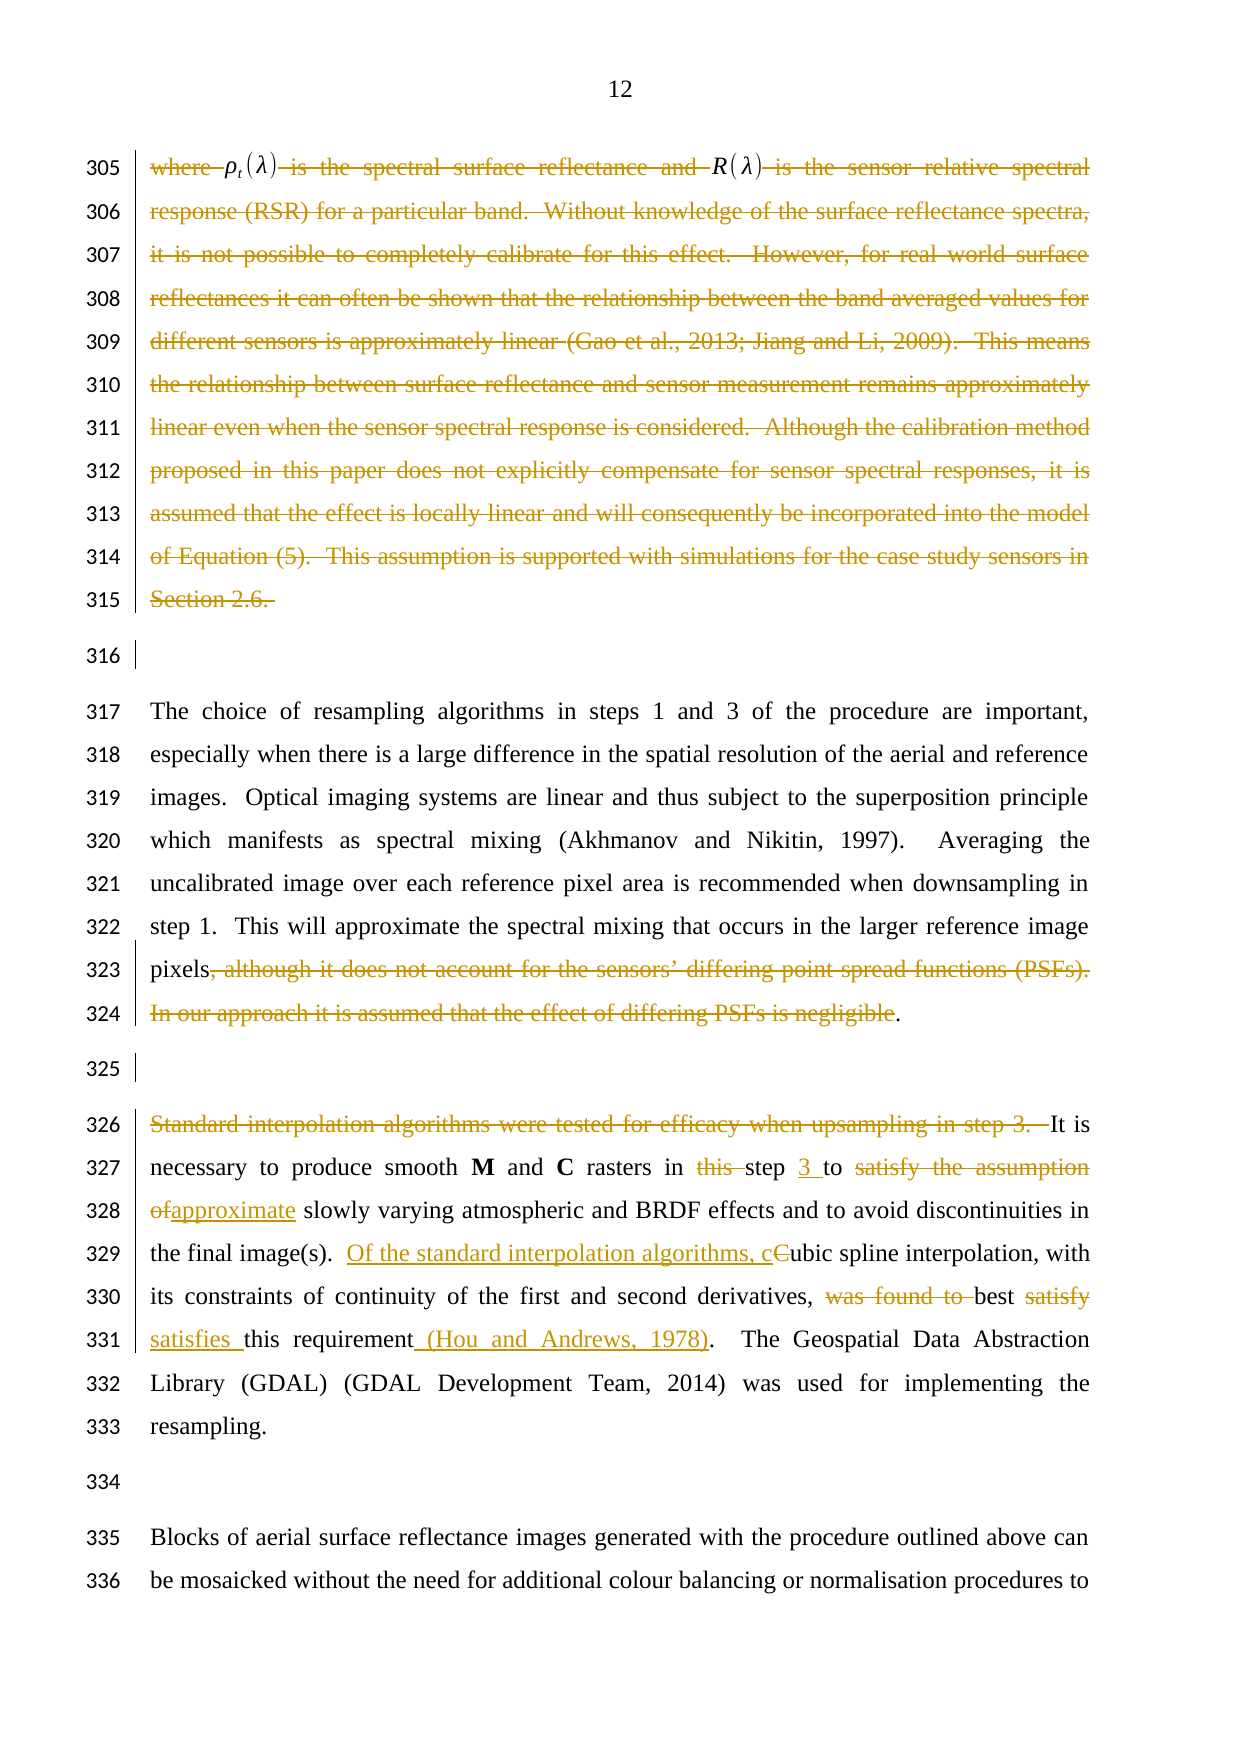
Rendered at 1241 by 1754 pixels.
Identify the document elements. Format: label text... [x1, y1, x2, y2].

text It is necessary to produce smooth M and C rasters in step to slowly varying atmospheric and BRDF effects and to avoid discontinuities in the final image(s). ubic spline interpolation, with its constraints of continuity of the first and second derivatives, best this requirement. The Geospatial Data Abstraction Library (GDAL) (GDAL Development Team, 2014) was used for implementing the resampling. [150, 1109, 1090, 1439]
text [150, 1522, 1090, 1594]
text The choice of resampling algorithms in steps 1 and 3 of the procedure are important, especially when there is a large difference in the spatial resolution of the aerial and reference images. Optical imaging systems are linear and thus subject to the superposition principle which manifests as spectral mixing (Akhmanov and Nikitin, 1997). Averaging the uncalibrated image over each reference pixel area is recommended when downsampling in step 1. This will approximate the spectral mixing that occurs in the larger reference image pixels. [150, 696, 1090, 1026]
